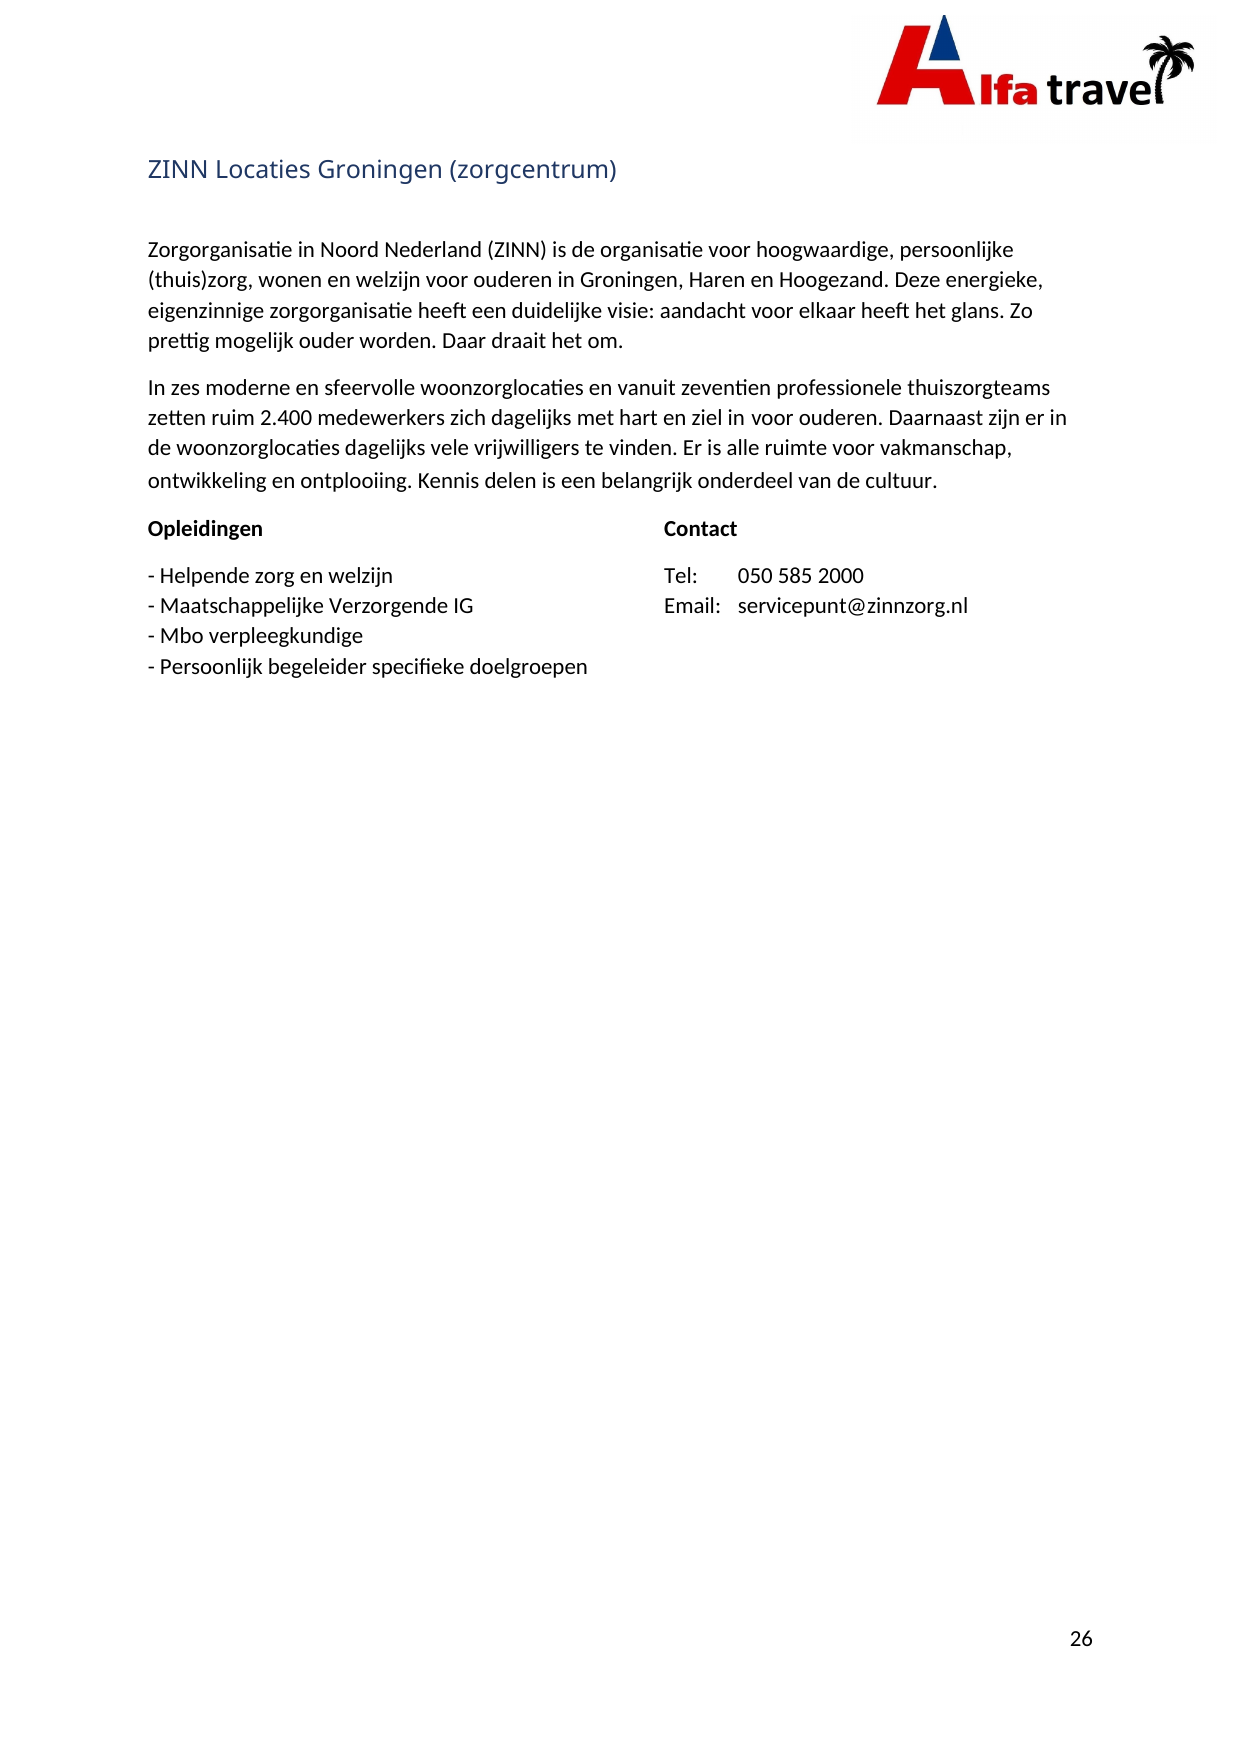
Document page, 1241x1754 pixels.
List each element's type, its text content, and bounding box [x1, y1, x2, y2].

picture [956, 15, 1218, 146]
text Zorgorganisatie in Noord Nederland (ZINN) is de organisatie voor hoogwaardige, persoonlijke (thuis)zorg, wonen en welzijn voor ouderen in Groningen, Haren en Hoogezand. Deze energieke, eigenzinnige zorgorganisatie heeft een duidelijke visie: aandacht voor elkaar heeft het glans. Zo prettig mogelijk ouder worden. Daar draait het om. [148, 235, 1093, 354]
text - Mbo verpleegkundige [148, 622, 1093, 649]
text - Helpende zorg en welzijn Tel: 050 585 2000 [148, 561, 1093, 589]
text Opleidingen Contact [148, 514, 1093, 542]
subtitle ZINN Locaties Groningen (zorgcentrum) [148, 152, 1093, 186]
text - Maatschappelijke Verzorgende IG Email: servicepunt@zinnzorg.nl [148, 591, 1093, 619]
text - Persoonlijk begeleider specifieke doelgroepen [148, 652, 1093, 680]
text In zes moderne en sfeervolle woonzorglocaties en vanuit zeventien professionele thuiszorgteams zetten ruim 2.400 medewerkers zich dagelijks met hart en ziel in ​voor ouderen. Daarnaast zijn er in de woonzorglocaties dagelijks vele vrijwilligers te vinden. Er is alle ruimte voor vakmanschap, ontwikkeling en ontplooiing. Kennis delen is een belangrijk onderdeel van de cultuur. [148, 373, 1093, 495]
